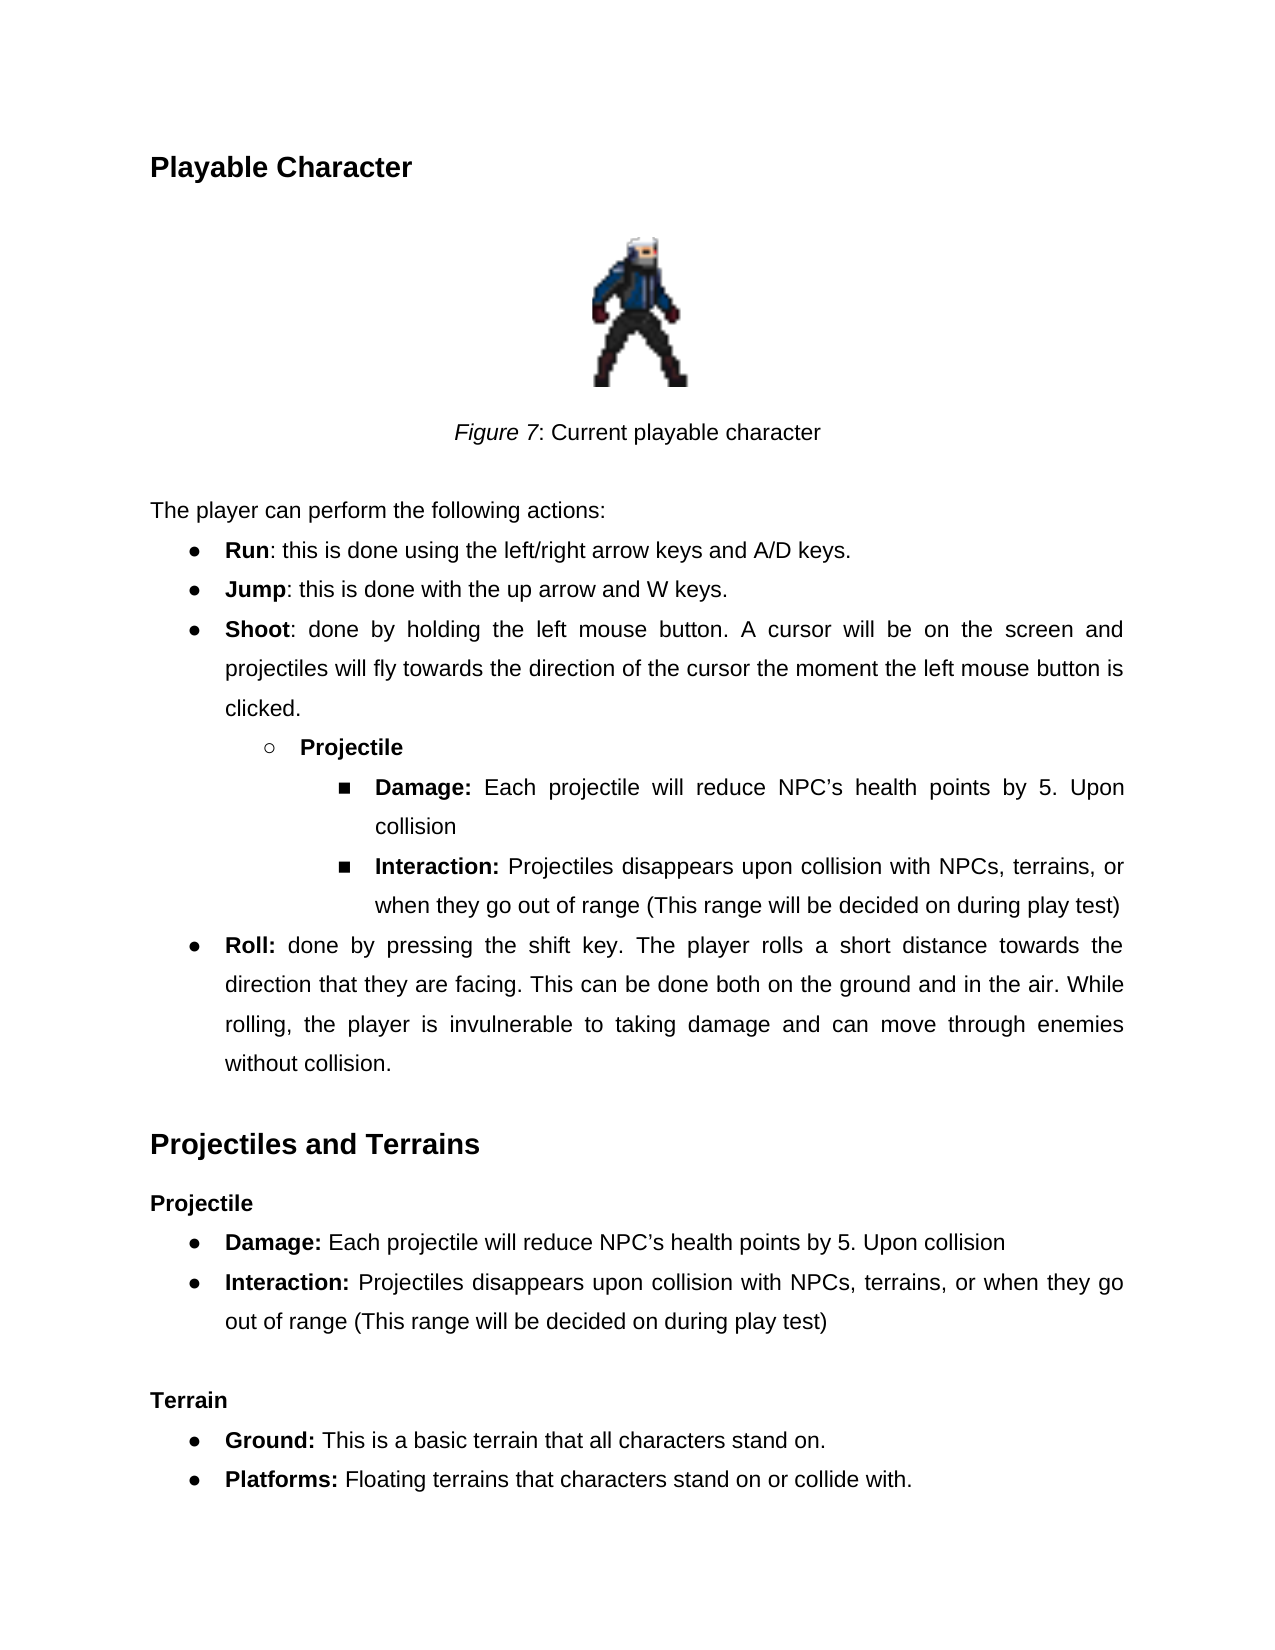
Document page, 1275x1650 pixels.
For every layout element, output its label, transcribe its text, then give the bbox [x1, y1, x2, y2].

list Ground: This is a basic terrain that all characters stand on. [187, 1427, 1125, 1453]
list Run: this is done using the left/right arrow keys and A/D keys. [187, 537, 1125, 563]
list Interaction: Projectiles disappears upon collision with NPCs, terrains, or when they go out of range (This range will be decided on during play test) [187, 1269, 1125, 1335]
list Platforms: Floating terrains that characters stand on or collide with. [187, 1466, 1125, 1493]
list Projectile [262, 734, 1125, 761]
list Damage: Each projectile will reduce NPC’s health points by 5. Upon collision [187, 1229, 1125, 1256]
subtitle Projectiles and Terrains [150, 1127, 1125, 1161]
subtitle Playable Character [150, 150, 1125, 183]
list Damage: Each projectile will reduce NPC’s health points by 5. Upon collision [337, 774, 1125, 839]
text Figure 7: Current playable character [150, 418, 1125, 445]
text Terrain [150, 1387, 1125, 1414]
list Shoot: done by holding the left mouse button. A cursor will be on the screen and projectiles will fly towards the direction of the cursor the moment the left mouse button is clicked. [187, 616, 1125, 721]
list Jump: this is done with the up arrow and W keys. [187, 576, 1125, 603]
text Projectile [150, 1190, 1125, 1216]
list Roll: done by pressing the shift key. The player rolls a short distance towards the direction that they are facing. This can be done both on the ground and in the air. While rolling, the player is invulnerable to taking damage and can move through enemies without collision. [187, 932, 1125, 1076]
text The player can perform the following actions: [150, 497, 1125, 524]
picture [592, 237, 692, 387]
list Interaction: Projectiles disappears upon collision with NPCs, terrains, or when they go out of range (This range will be decided on during play test) [337, 853, 1125, 918]
